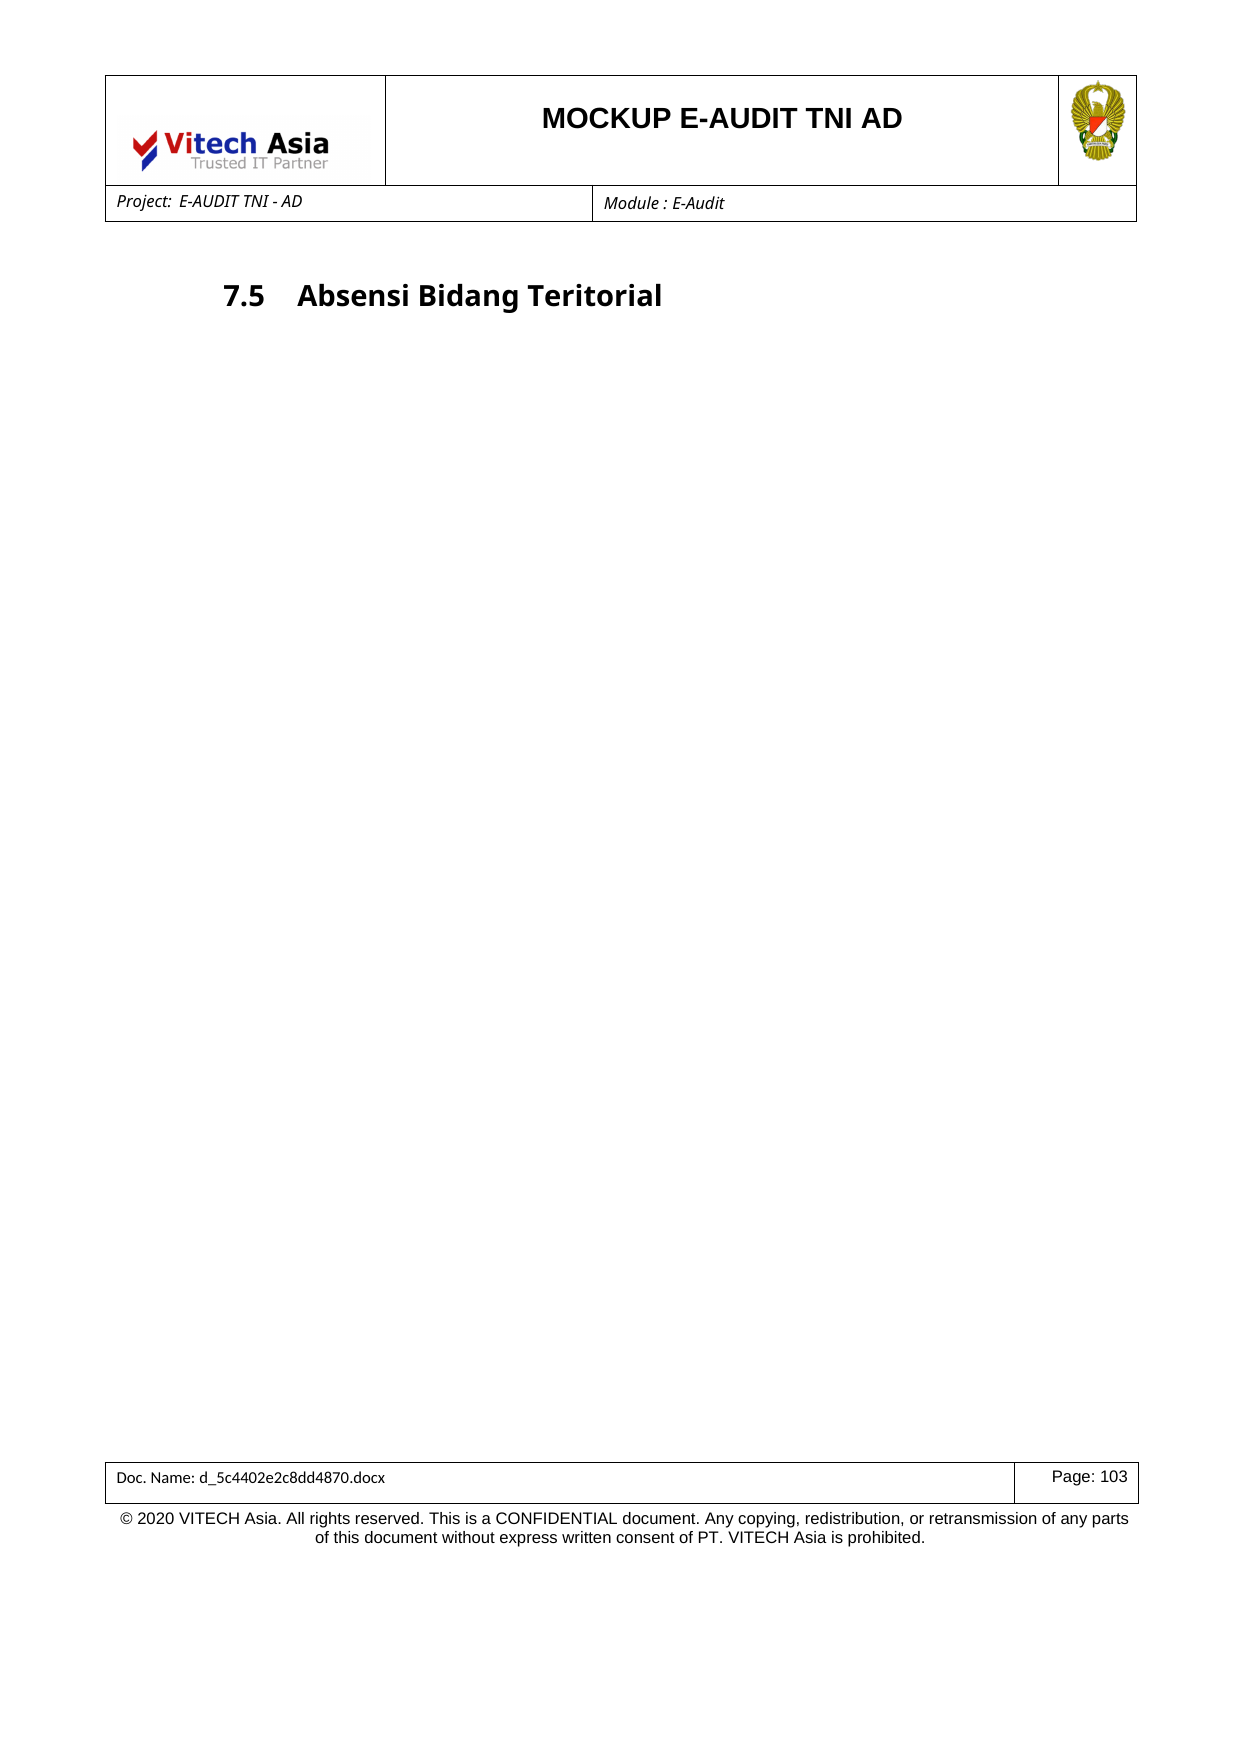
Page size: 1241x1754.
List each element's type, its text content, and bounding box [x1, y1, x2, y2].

list Absensi Bidang Teritorial [223, 275, 1135, 314]
picture [116, 115, 372, 185]
picture [1063, 77, 1132, 164]
